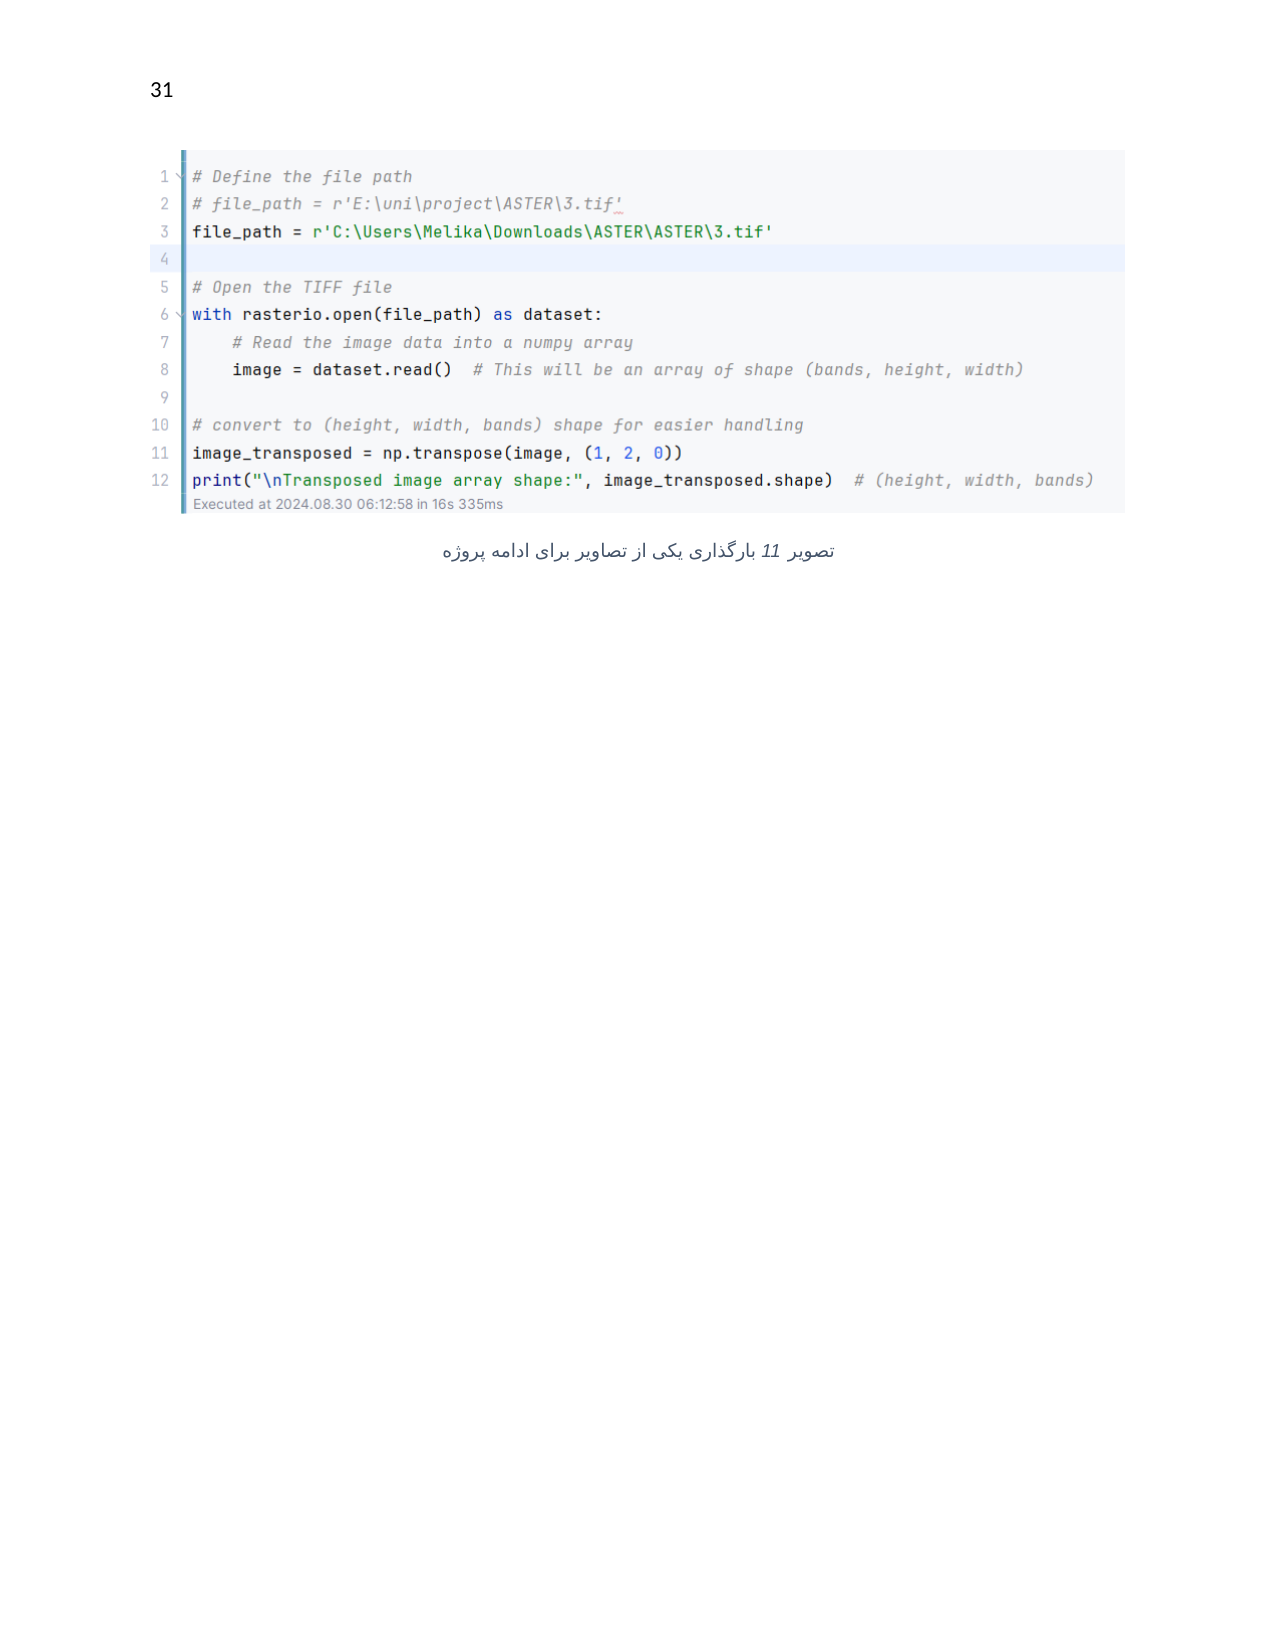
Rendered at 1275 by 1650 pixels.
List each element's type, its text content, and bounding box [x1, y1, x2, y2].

picture [150, 150, 1125, 521]
text تصویر 11 بارگذاری یکی از تصاویر برای ادامه پروژه [150, 539, 1125, 561]
